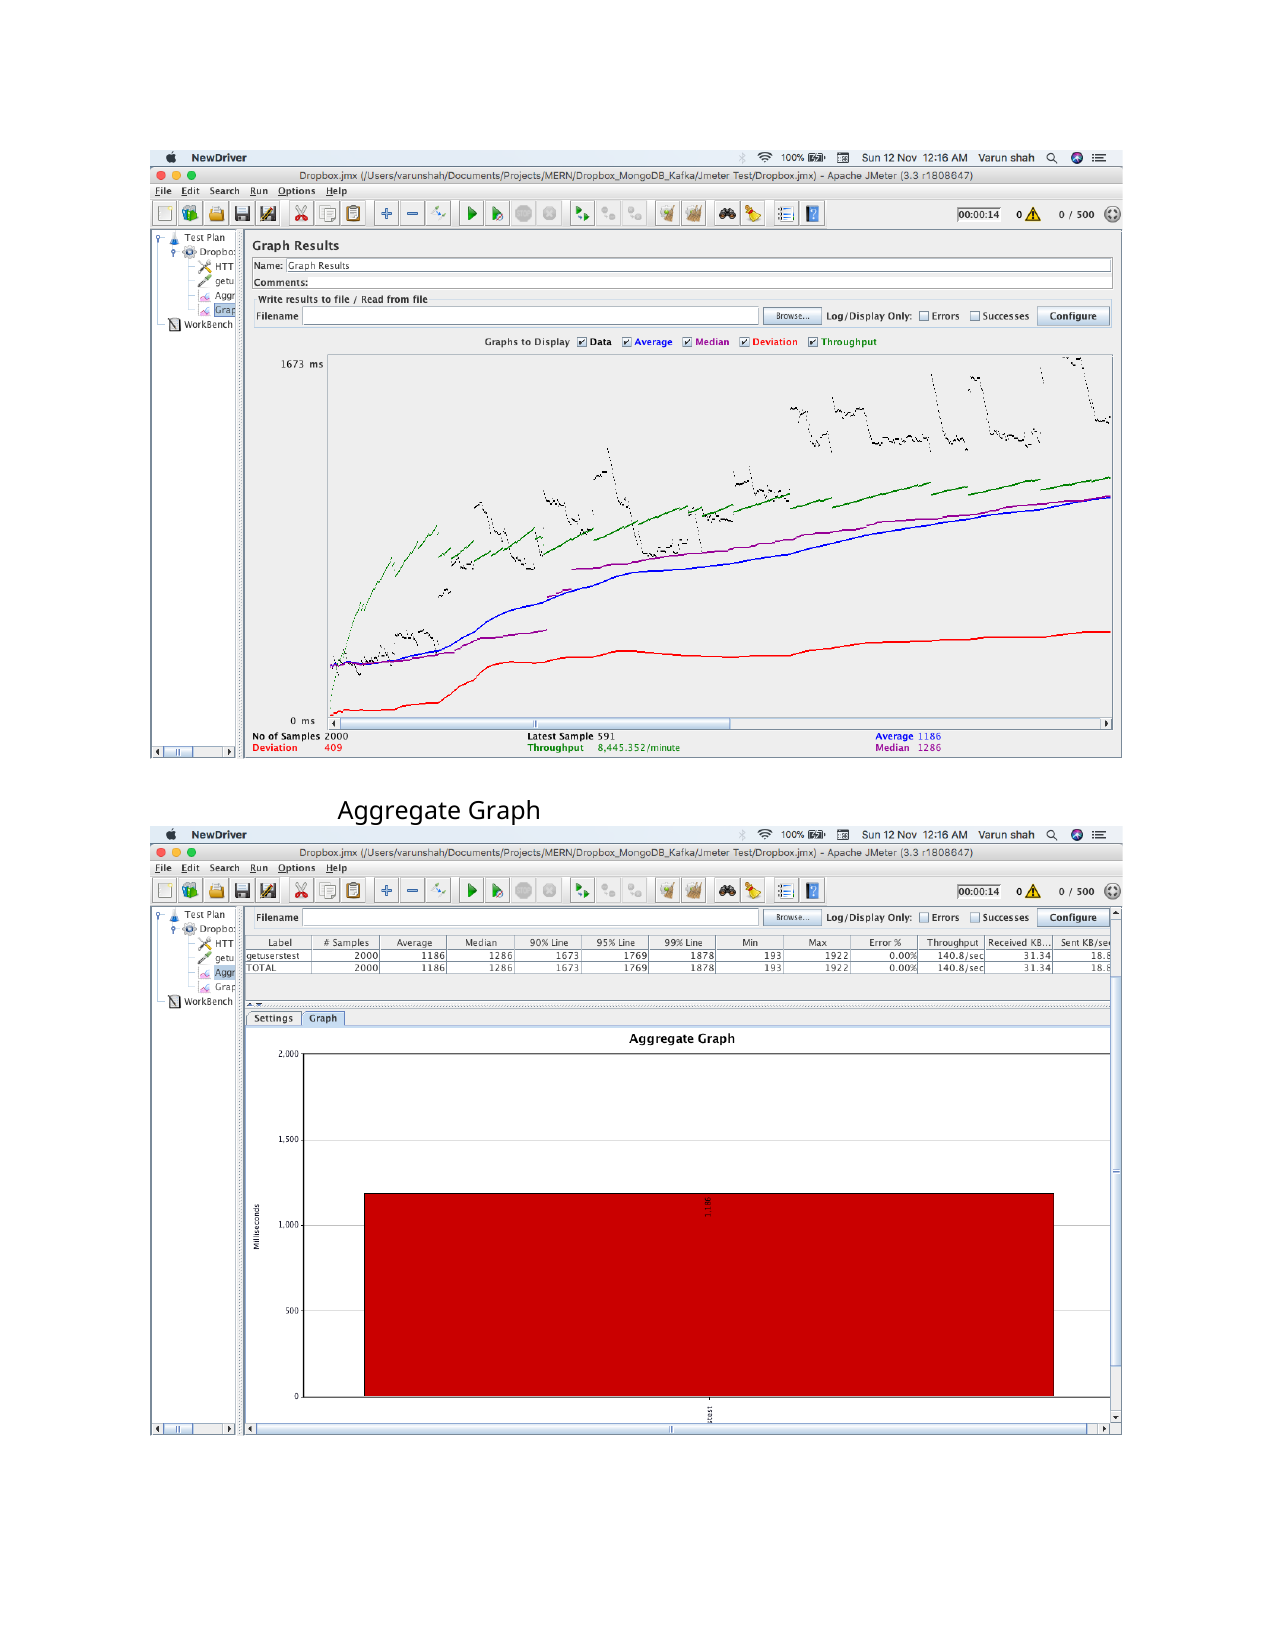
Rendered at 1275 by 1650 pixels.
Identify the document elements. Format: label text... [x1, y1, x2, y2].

picture [150, 150, 1123, 759]
list Aggregate Graph [337, 793, 1125, 827]
picture [150, 826, 1123, 1436]
